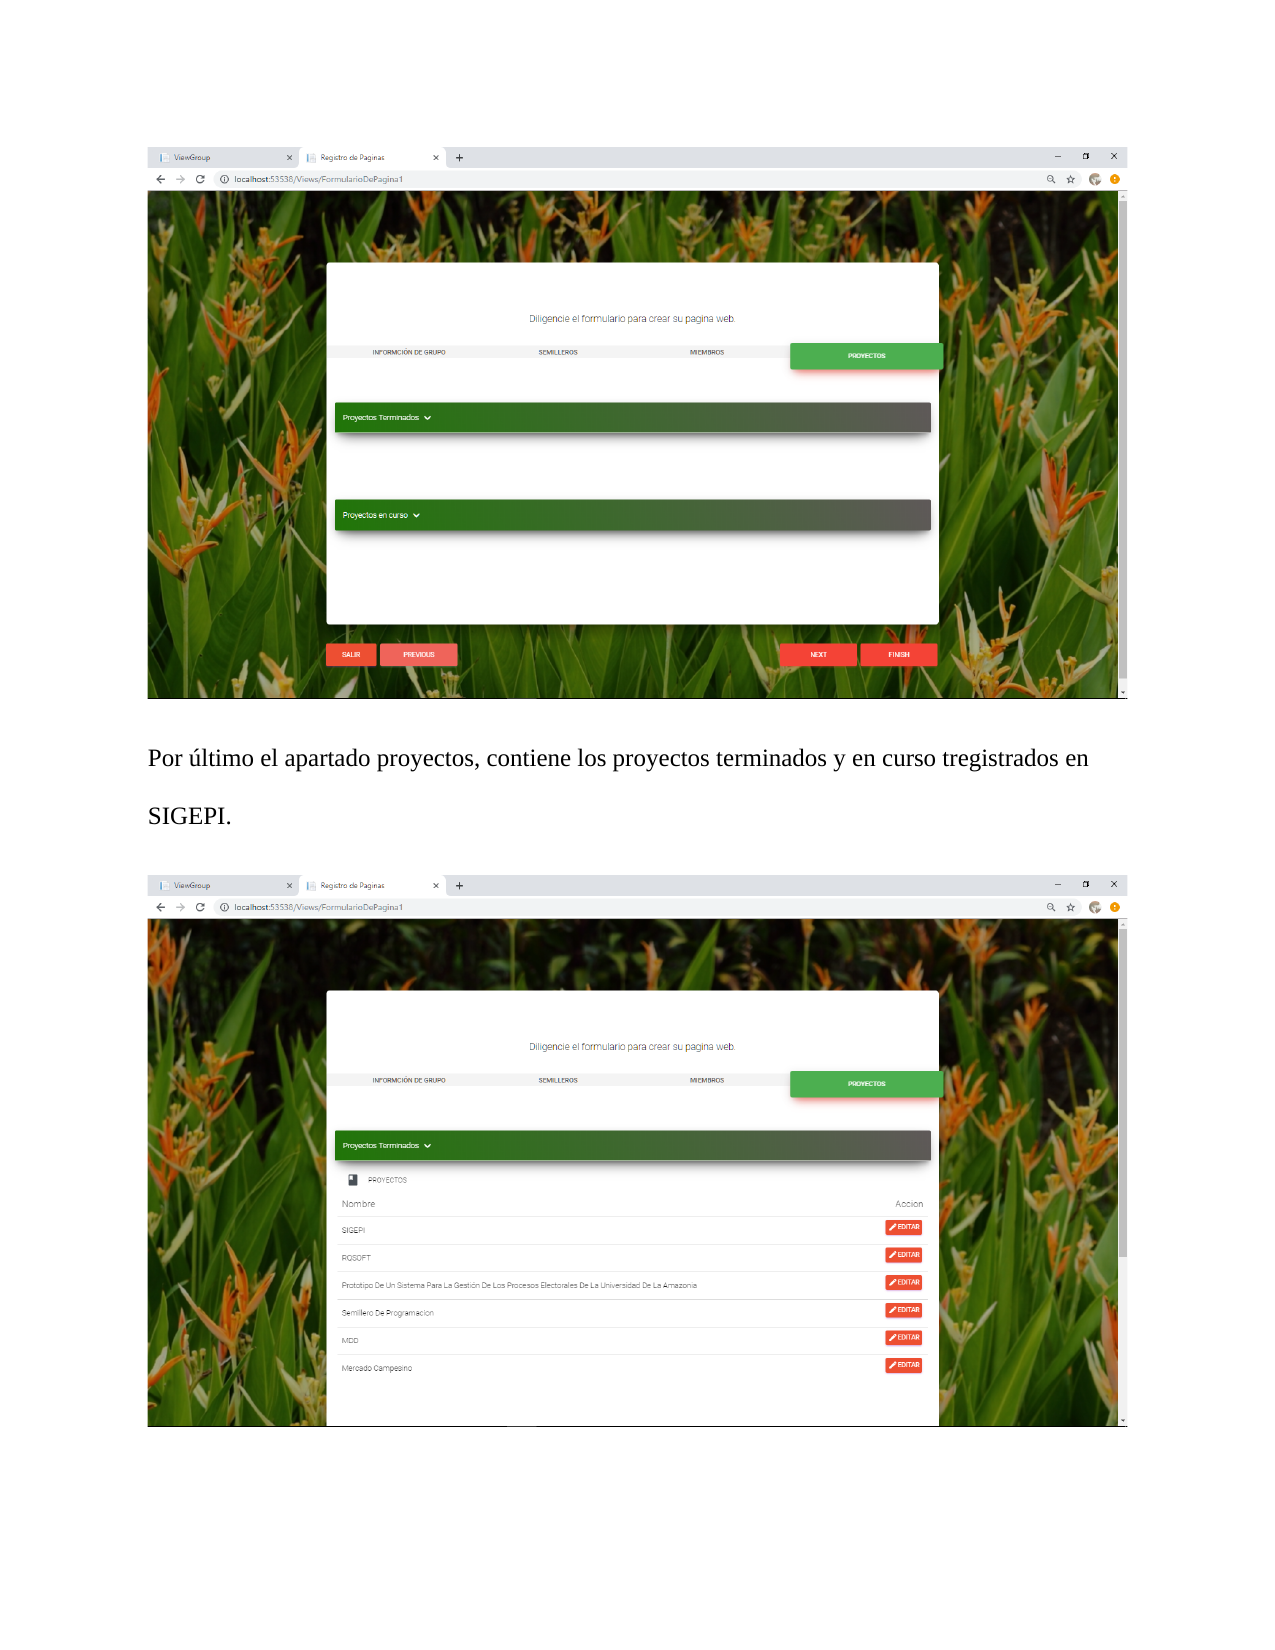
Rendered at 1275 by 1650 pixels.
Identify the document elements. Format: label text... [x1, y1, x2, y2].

picture [147, 875, 1128, 1427]
text Por último el apartado proyectos, contiene los proyectos terminados y en curso tregistrados en SIGEPI. [148, 743, 1127, 830]
picture [147, 147, 1128, 699]
